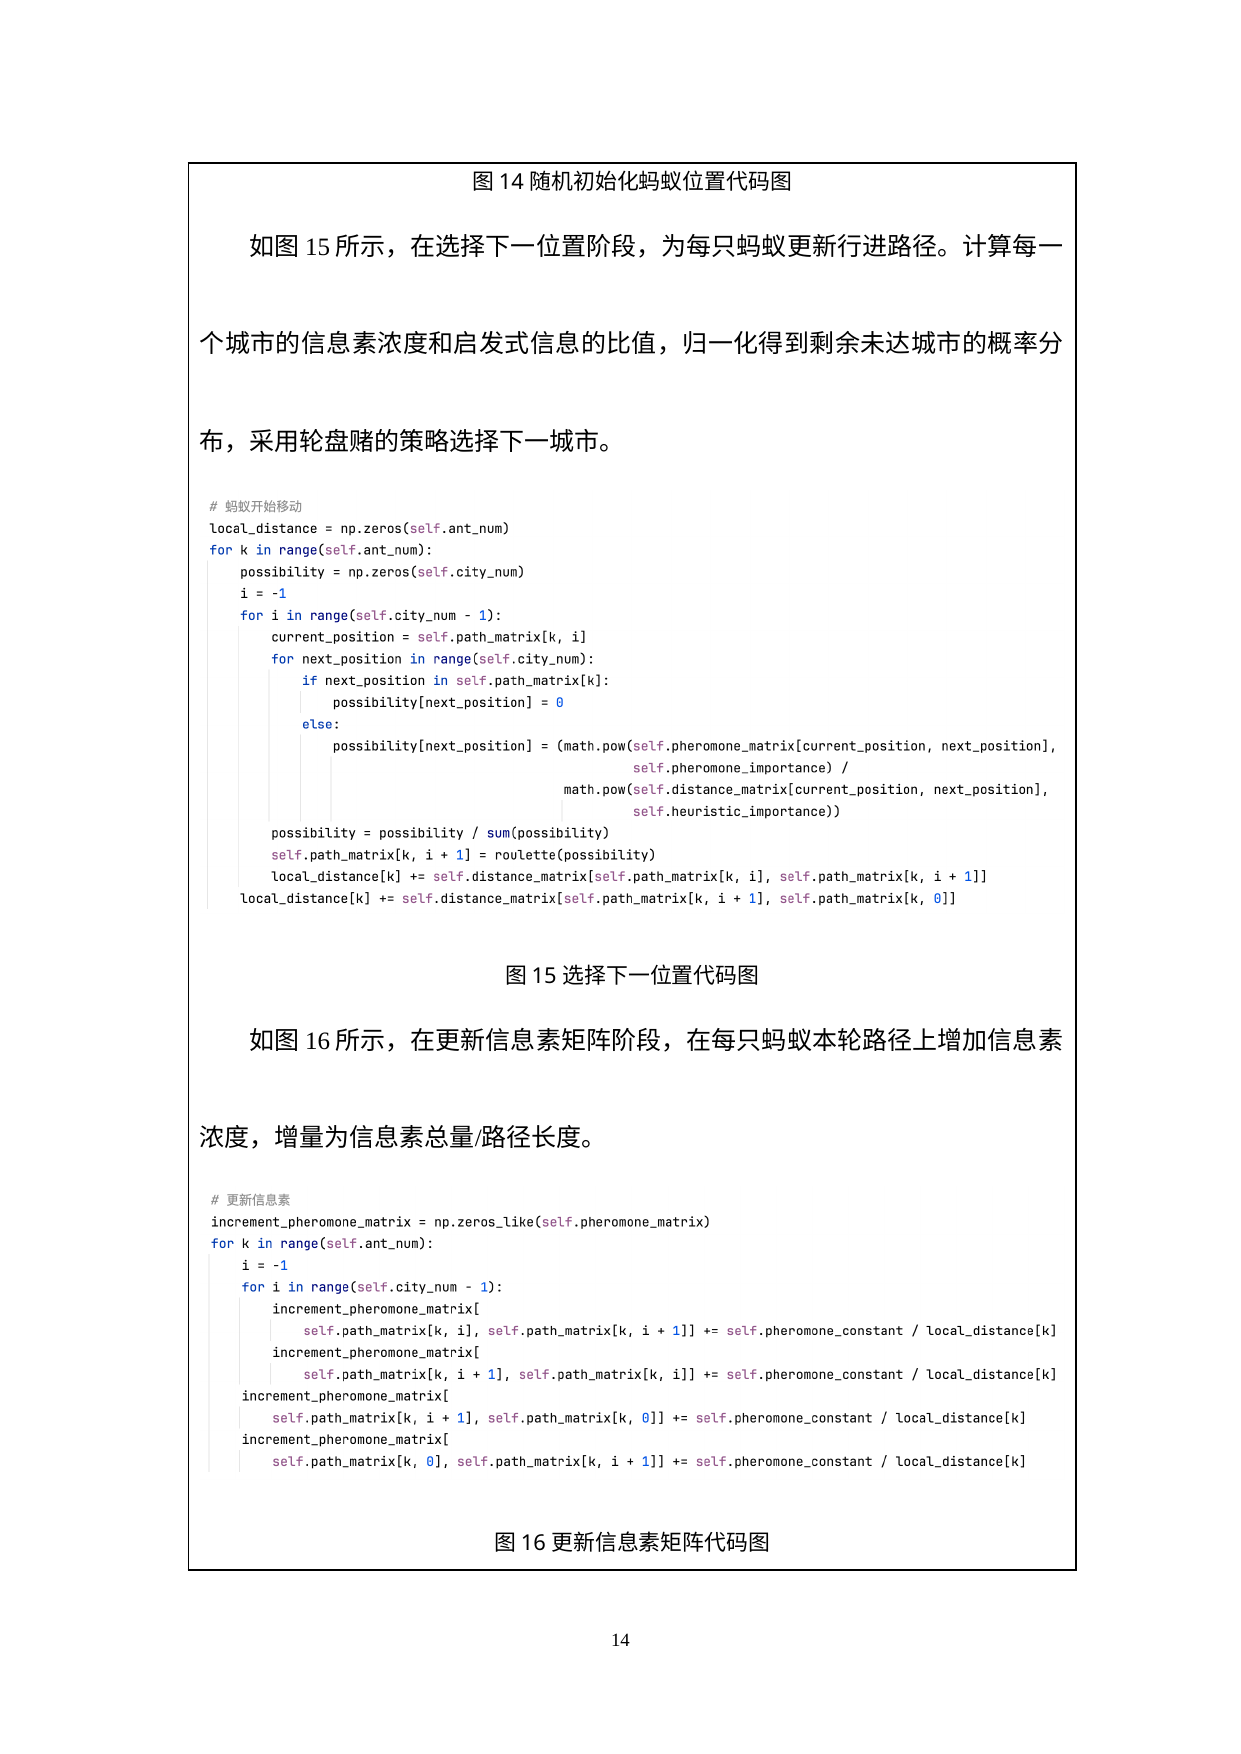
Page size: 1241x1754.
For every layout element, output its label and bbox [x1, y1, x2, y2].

table_cell [189, 164, 1075, 1569]
picture [199, 1186, 1065, 1480]
picture [199, 490, 1065, 914]
